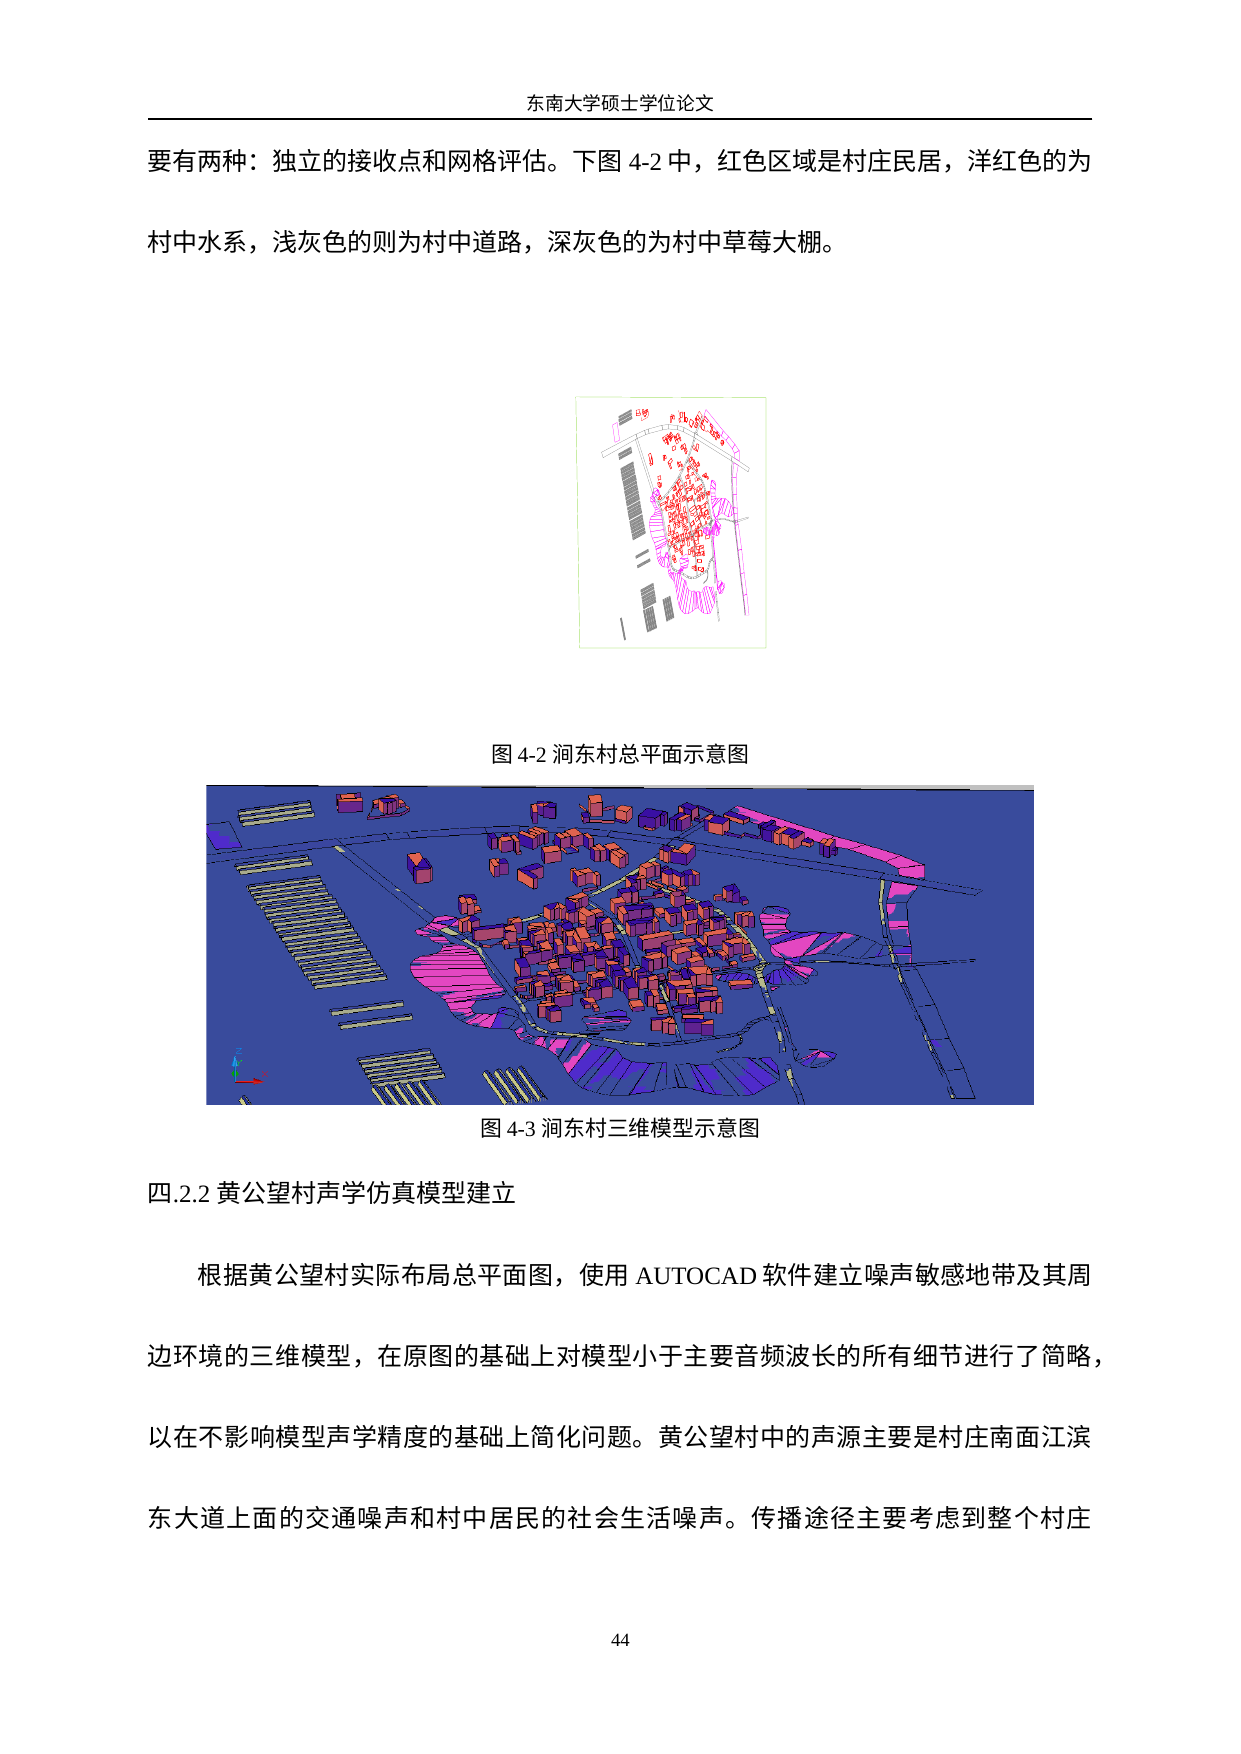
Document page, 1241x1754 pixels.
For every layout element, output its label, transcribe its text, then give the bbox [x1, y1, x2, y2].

text 图4-3 涧东村三维模型示意图 [148, 1111, 1092, 1143]
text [148, 1241, 1092, 1549]
text 黄公望村声学仿真模型建立 [148, 1159, 1092, 1224]
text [148, 127, 1092, 273]
text 图4-2 涧东村总平面示意图 [148, 737, 1092, 769]
picture [206, 785, 1034, 1105]
